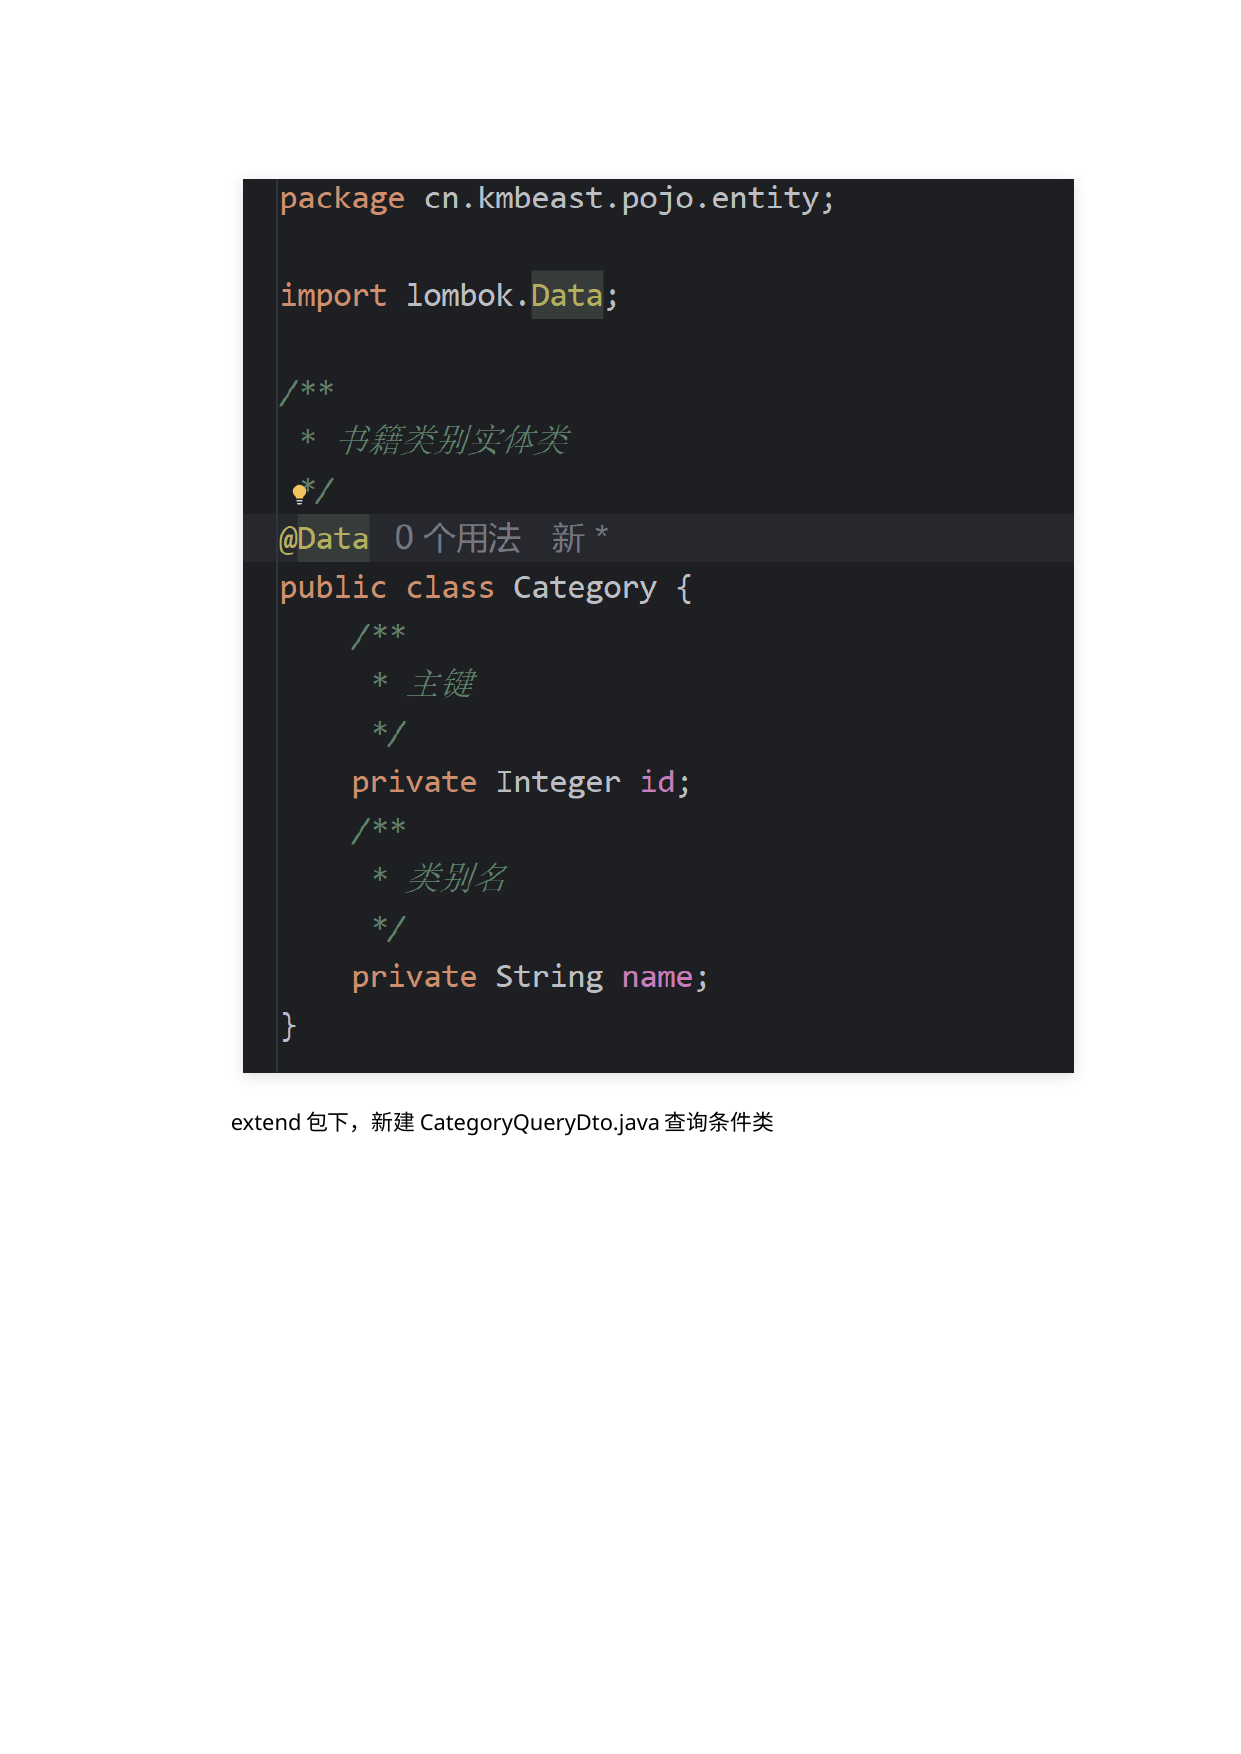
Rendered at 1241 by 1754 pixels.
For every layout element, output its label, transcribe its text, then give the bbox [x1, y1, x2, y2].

list extend包下，新建CategoryQueryDto.java查询条件类 [225, 1104, 1053, 1137]
picture [225, 162, 1091, 1090]
